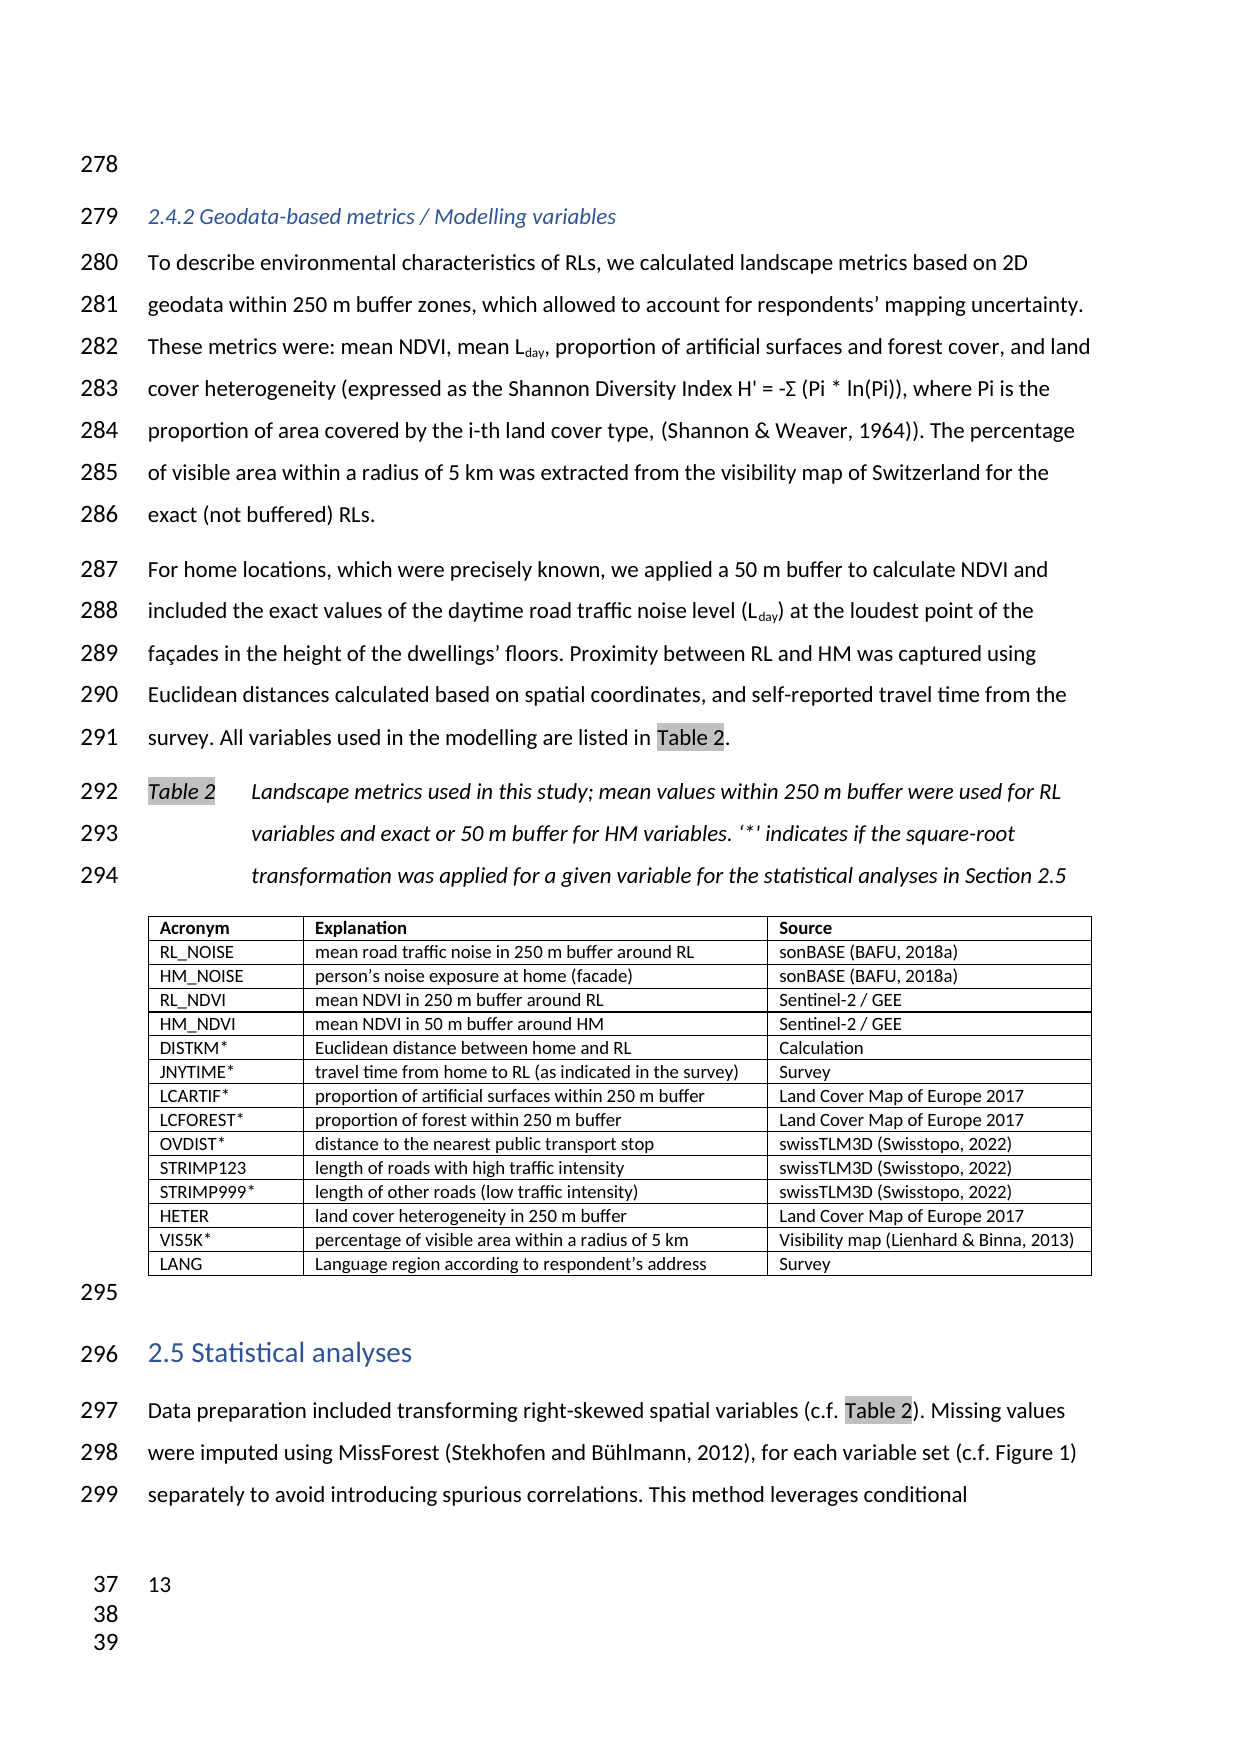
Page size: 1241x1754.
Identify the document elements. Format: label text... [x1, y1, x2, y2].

table_cell VIS5K* [149, 1228, 303, 1251]
table_cell Survey [768, 1252, 1091, 1275]
table_cell DISTKM* [149, 1036, 303, 1059]
table_cell person’s noise exposure at home (facade) [304, 965, 767, 987]
table_header Acronym [149, 917, 303, 939]
table_cell STRIMP123 [149, 1156, 303, 1179]
table_cell distance to the nearest public transport stop [304, 1132, 767, 1155]
table_cell proportion of artificial surfaces within 250 m buffer [304, 1084, 767, 1107]
table_cell STRIMP999* [149, 1180, 303, 1203]
table_cell Land Cover Map of Europe 2017 [768, 1204, 1091, 1227]
table_cell Euclidean distance between home and RL [304, 1036, 767, 1059]
table_cell percentage of visible area within a radius of 5 km [304, 1228, 767, 1251]
table_cell Sentinel-2 / GEE [768, 989, 1091, 1011]
table_cell proportion of forest within 250 m buffer [304, 1108, 767, 1131]
table_cell swissTLM3D (Swisstopo, 2022) [768, 1156, 1091, 1179]
table_cell sonBASE (BAFU, 2018a) [768, 941, 1091, 963]
table_cell travel time from home to RL (as indicated in the survey) [304, 1060, 767, 1083]
table_cell length of roads with high traffic intensity [304, 1156, 767, 1179]
subtitle 2.4.2 Geodata-based metrics / Modelling variables [148, 202, 1092, 230]
table_cell Sentinel-2 / GEE [768, 1013, 1091, 1035]
table_cell JNYTIME* [149, 1060, 303, 1083]
table_cell HM_NOISE [149, 965, 303, 987]
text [148, 1396, 1092, 1508]
table_cell Survey [768, 1060, 1091, 1083]
table_cell LCARTIF* [149, 1084, 303, 1107]
table_cell HM_NDVI [149, 1013, 303, 1035]
table_header Source [768, 917, 1091, 939]
table_cell OVDIST* [149, 1132, 303, 1155]
table_cell RL_NOISE [149, 941, 303, 963]
table_cell Land Cover Map of Europe 2017 [768, 1108, 1091, 1131]
table_cell HETER [149, 1204, 303, 1227]
table_header Explanation [304, 917, 767, 939]
table_cell mean NDVI in 250 m buffer around RL [304, 989, 767, 1011]
table_cell Land Cover Map of Europe 2017 [768, 1084, 1091, 1107]
table_cell LCFOREST* [149, 1108, 303, 1131]
table_cell RL_NDVI [149, 989, 303, 1011]
table_cell land cover heterogeneity in 250 m buffer [304, 1204, 767, 1227]
table_cell mean road traffic noise in 250 m buffer around RL [304, 941, 767, 963]
table_cell mean NDVI in 50 m buffer around HM [304, 1013, 767, 1035]
table_cell Visibility map (Lienhard & Binna, 2013) [768, 1228, 1091, 1251]
table_cell Calculation [768, 1036, 1091, 1059]
table_cell sonBASE (BAFU, 2018a) [768, 965, 1091, 987]
table_cell LANG [149, 1252, 303, 1275]
table_cell swissTLM3D (Swisstopo, 2022) [768, 1132, 1091, 1155]
text For home locations, which were precisely known, we applied a 50 m buffer to calculate NDVI and included the exact values of the daytime road traffic noise level (Lday) at the loudest point of the façades in the height of the dwellings’ floors. Proximity between RL and HM was captured using Euclidean distances calculated based on spatial coordinates, and self-reported travel time from the survey. All variables used in the modelling are listed in Table 2. [148, 555, 1092, 751]
subtitle 2.5 Statistical analyses [148, 1334, 1092, 1370]
table_cell swissTLM3D (Swisstopo, 2022) [768, 1180, 1091, 1203]
text To describe environmental characteristics of RLs, we calculated landscape metrics based on 2D geodata within 250 m buffer zones, which allowed to account for respondents’ mapping uncertainty. These metrics were: mean NDVI, mean Lday, proportion of artificial surfaces and forest cover, and land cover heterogeneity (expressed as the Shannon Diversity Index H' = -Σ (Pi * ln(Pi)), where Pi is the proportion of area covered by the i-th land cover type, (Shannon & Weaver, 1964)). The percentage of visible area within a radius of 5 km was extracted from the visibility map of Switzerland for the exact (not buffered) RLs. [148, 248, 1092, 528]
text Table 2 Landscape metrics used in this study; mean values within 250 m buffer were used for RL variables and exact or 50 m buffer for HM variables. ‘*' indicates if the square-root transformation was applied for a given variable for the statistical analyses in Section 2.5 [148, 777, 1092, 889]
table_cell length of other roads (low traffic intensity) [304, 1180, 767, 1203]
table_cell Language region according to respondent’s address [304, 1252, 767, 1275]
